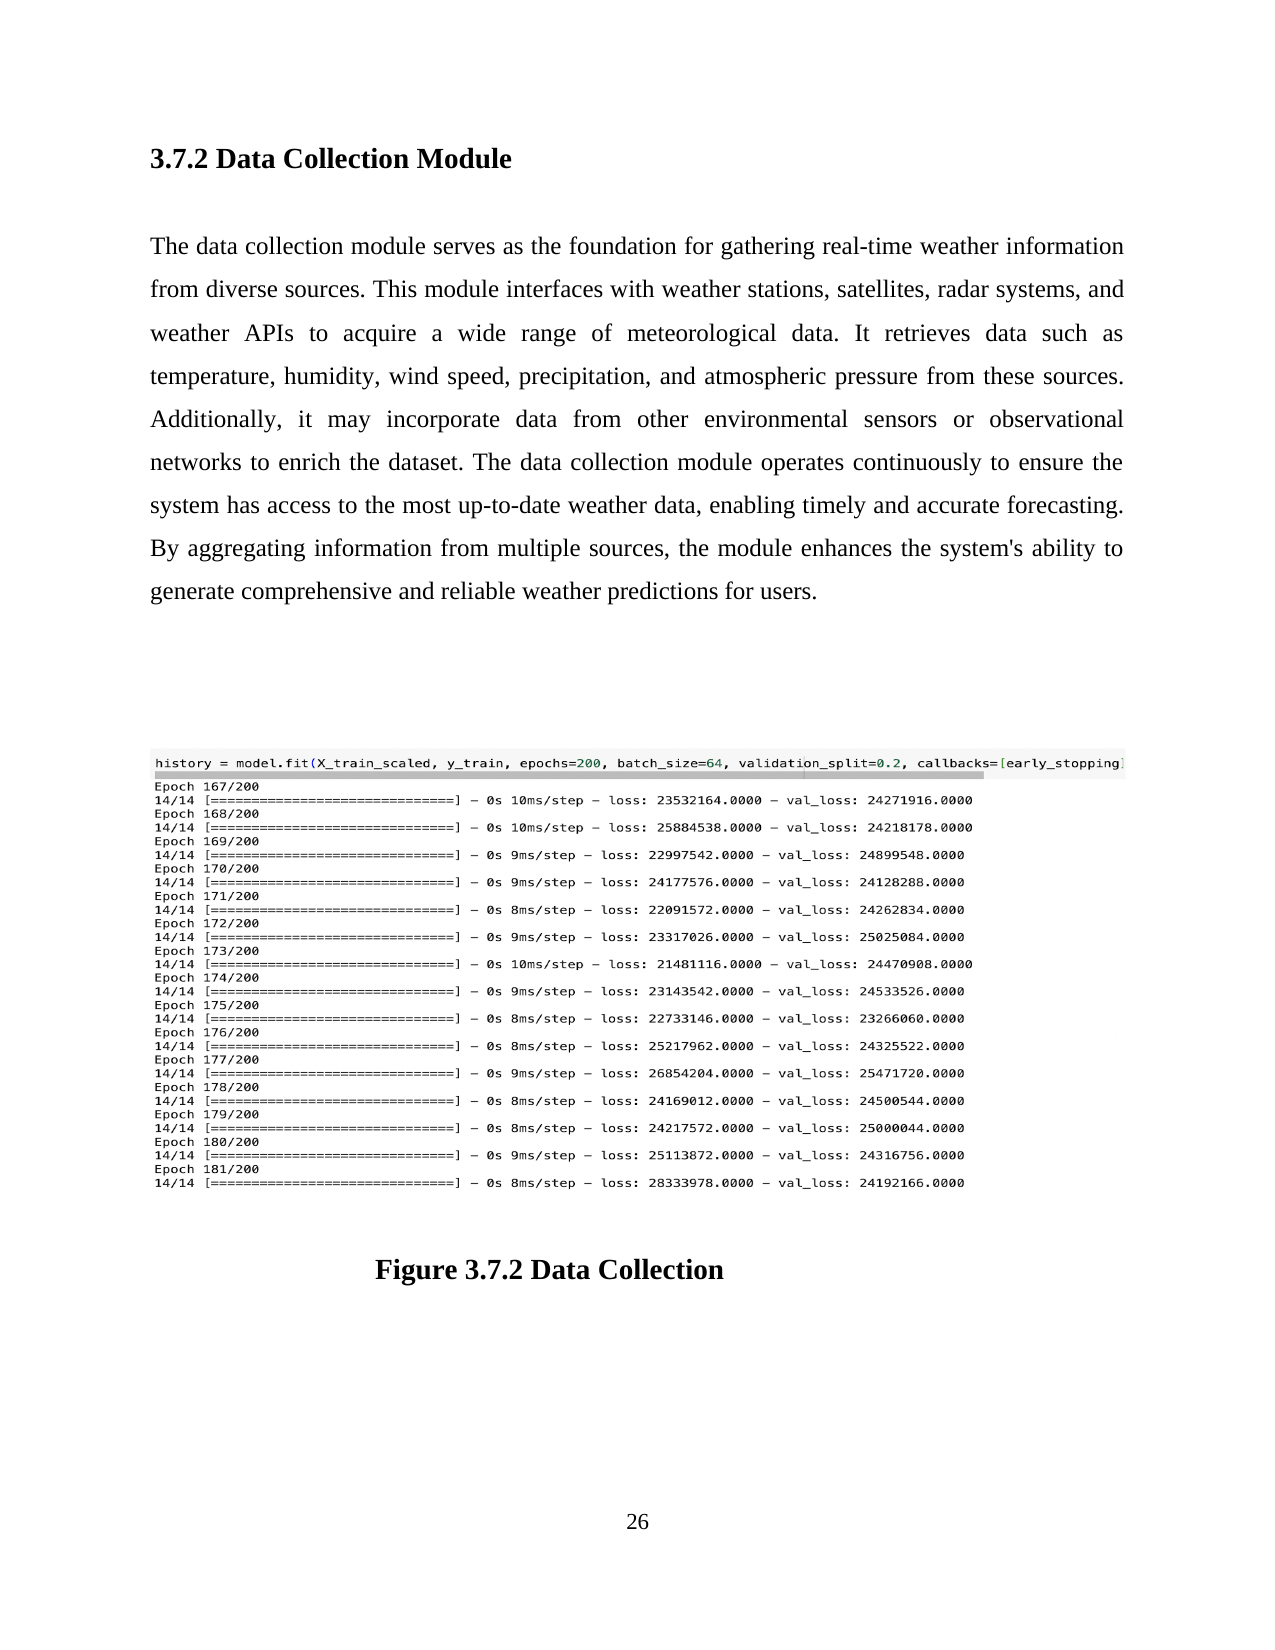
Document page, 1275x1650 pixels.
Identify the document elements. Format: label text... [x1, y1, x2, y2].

subtitle Figure 3.7.2 Data Collection [300, 1252, 1125, 1286]
picture [150, 748, 1126, 1190]
text 3.7.2 Data Collection Module [150, 142, 1125, 175]
text The data collection module serves as the foundation for gathering real-time weather information from diverse sources. This module interfaces with weather stations, satellites, radar systems, and weather APIs to acquire a wide range of meteorological data. It retrieves data such as temperature, humidity, wind speed, precipitation, and atmospheric pressure from these sources. Additionally, it may incorporate data from other environmental sensors or observational networks to enrich the dataset. The data collection module operates continuously to ensure the system has access to the most up-to-date weather data, enabling timely and accurate forecasting. By aggregating information from multiple sources, the module enhances the system's ability to generate comprehensive and reliable weather predictions for users. [150, 231, 1125, 605]
